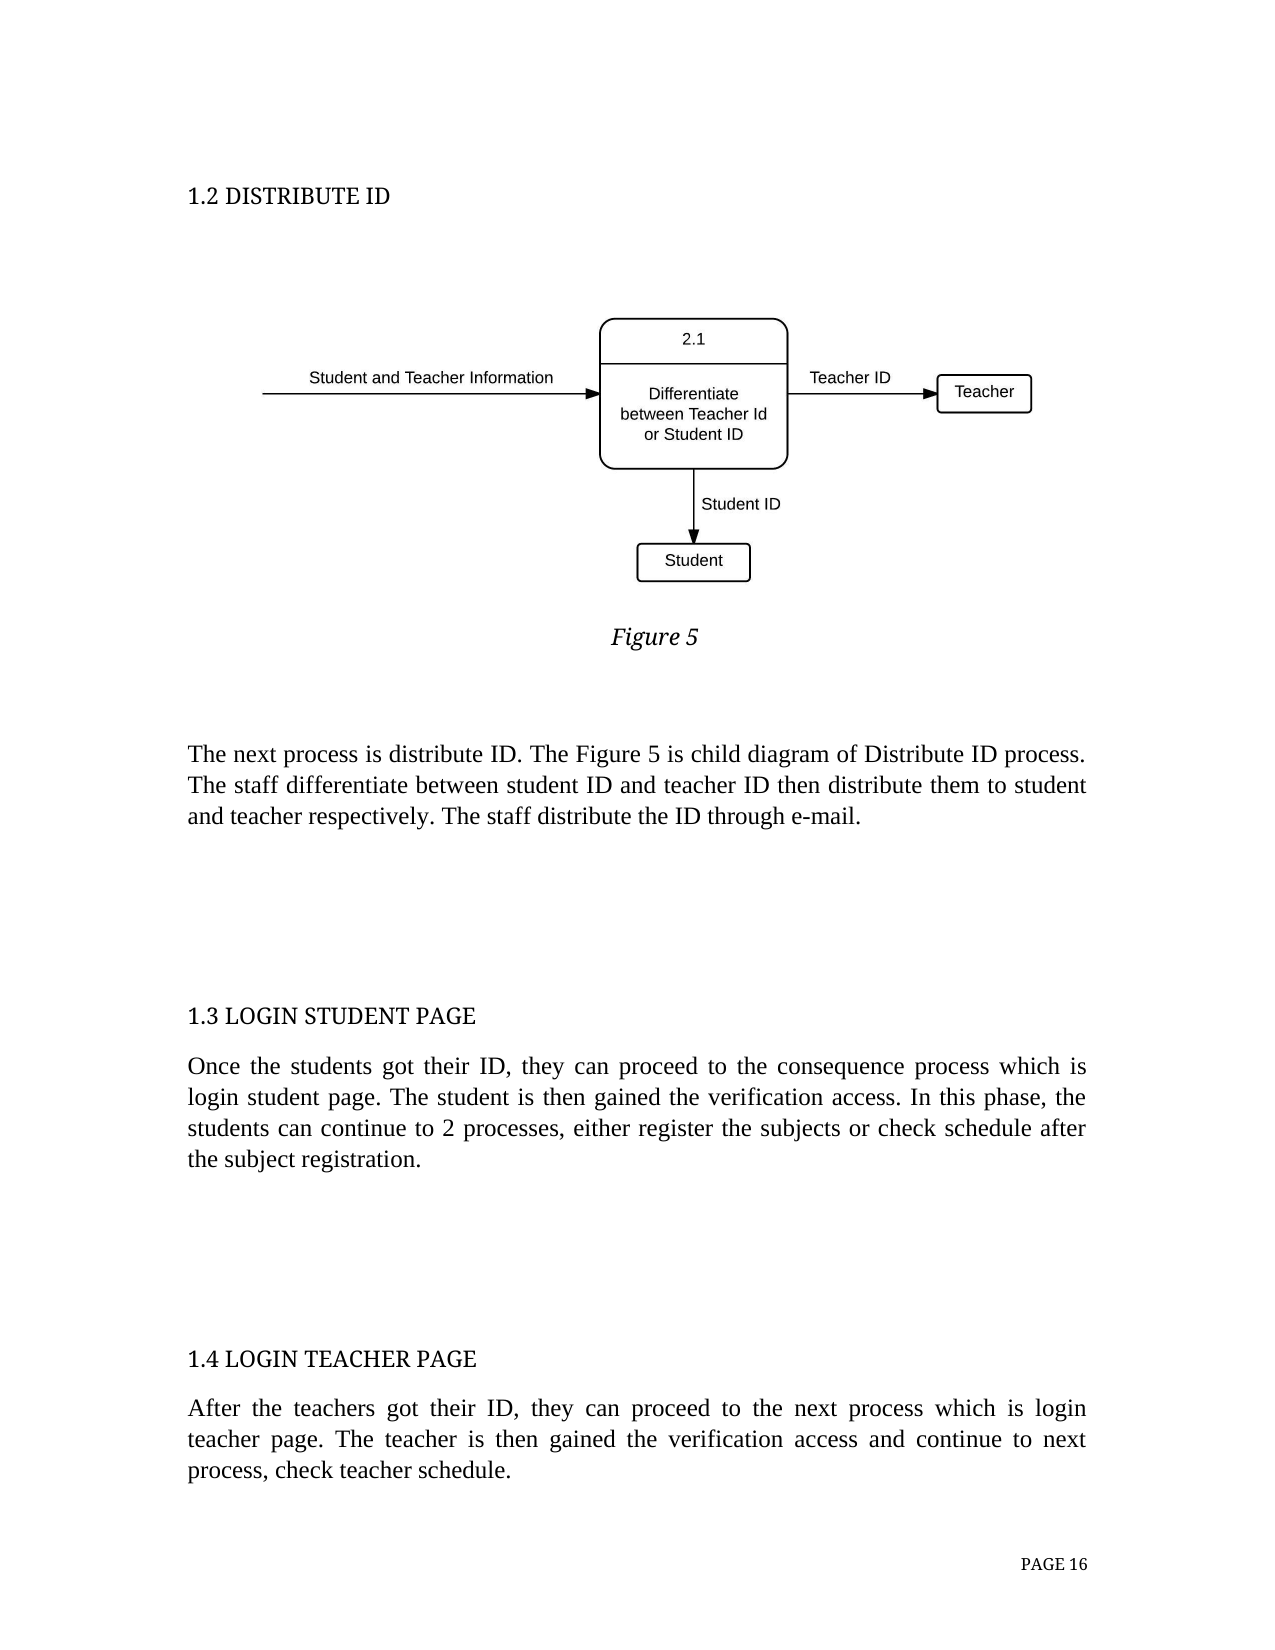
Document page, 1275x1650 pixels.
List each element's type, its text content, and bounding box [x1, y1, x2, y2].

text After the teachers got their ID, they can proceed to the next process which is login teacher page. The teacher is then gained the verification access and continue to next process, check teacher schedule. [187, 1393, 1087, 1484]
text 1.3 LOGIN STUDENT PAGE [187, 1000, 1087, 1032]
list Figure 5 [225, 621, 1087, 653]
text 1.4 LOGIN TEACHER PAGE [187, 1343, 1087, 1374]
list DISTRIBUTE ID [187, 180, 1087, 211]
text The next process is distribute ID. The Figure 5 is child diagram of Distribute ID process. The staff differentiate between student ID and teacher ID then distribute them to student and teacher respectively. The staff distribute the ID through e-mail. [187, 739, 1087, 830]
picture [225, 281, 1069, 619]
text Once the students got their ID, they can proceed to the consequence process which is login student page. The student is then gained the verification access. In this phase, the students can continue to 2 processes, either register the subjects or check schedule after the subject registration. [187, 1051, 1087, 1173]
